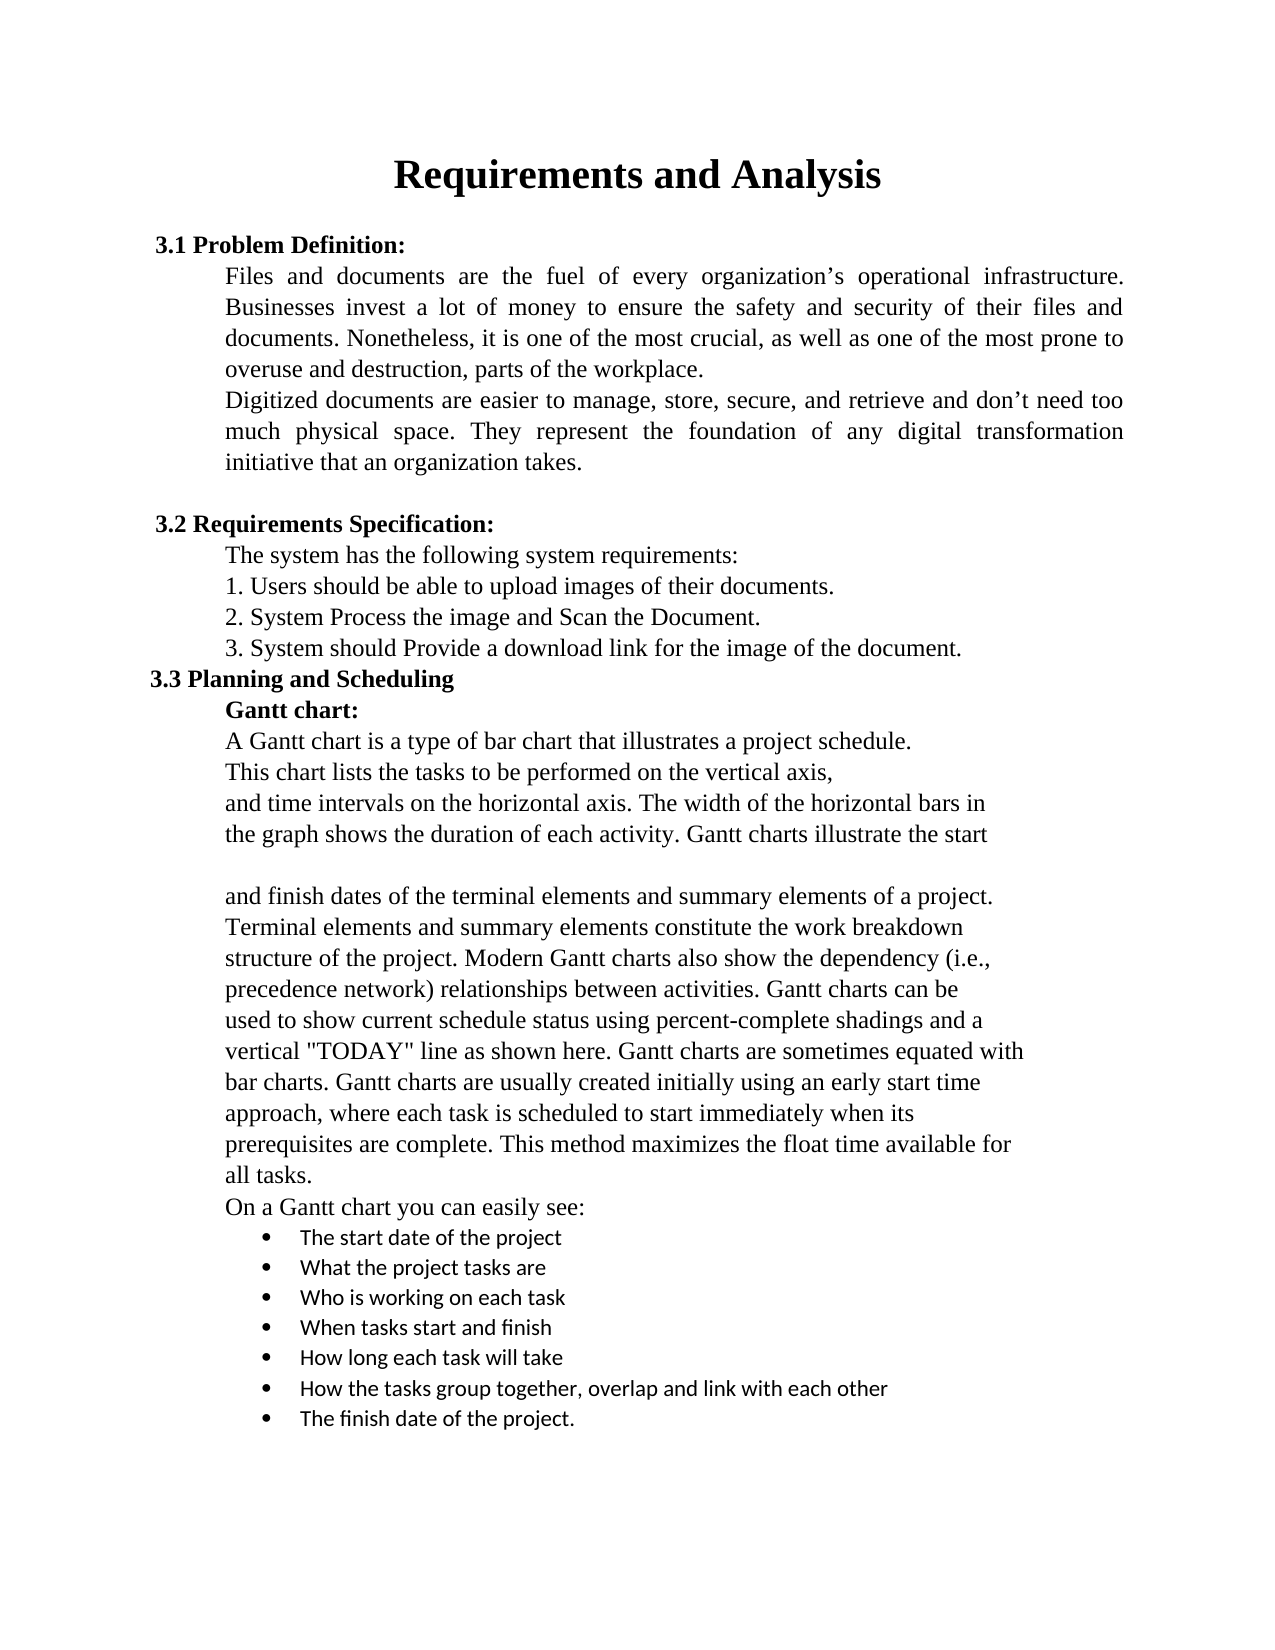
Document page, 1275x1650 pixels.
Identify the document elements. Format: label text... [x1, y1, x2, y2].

text approach, where each task is scheduled to start immediately when its [225, 1098, 1125, 1127]
text and time intervals on the horizontal axis. The width of the horizontal bars in [225, 788, 1125, 817]
text prerequisites are complete. This method maximizes the float time available for [225, 1129, 1125, 1158]
text 3. System should Provide a download link for the image of the document. [225, 633, 1125, 662]
text 3.2 Requirements Specification: [155, 509, 1125, 537]
list The finish date of the project. [262, 1404, 1125, 1432]
text vertical "TODAY" line as shown here. Gantt charts are sometimes equated with [225, 1036, 1125, 1065]
text and finish dates of the terminal elements and summary elements of a project. [225, 881, 1125, 910]
text Digitized documents are easier to manage, store, secure, and retrieve and don’t need too much physical space. They represent the foundation of any digital transformation initiative that an organization takes. [225, 385, 1125, 476]
text 3.3 Planning and Scheduling [150, 664, 1125, 693]
text all tasks. [225, 1161, 1125, 1189]
text 1. Users should be able to upload images of their documents. [225, 571, 1125, 599]
text 3.1 Problem Definition: [155, 230, 1125, 259]
list When tasks start and finish [262, 1313, 1125, 1341]
text Gantt chart: [155, 695, 1125, 724]
list How long each task will take [262, 1343, 1125, 1372]
text precedence network) relationships between activities. Gantt charts can be [225, 974, 1125, 1003]
list Who is working on each task [262, 1283, 1125, 1311]
text 2. System Process the image and Scan the Document. [225, 602, 1125, 631]
text A Gantt chart is a type of bar chart that illustrates a project schedule. [225, 726, 1125, 755]
text Files and documents are the fuel of every organization’s operational infrastructure. Businesses invest a lot of money to ensure the safety and security of their files and documents. Nonetheless, it is one of the most crucial, as well as one of the most prone to overuse and destruction, parts of the workplace. [225, 261, 1125, 383]
text the graph shows the duration of each activity. Gantt charts illustrate the start [225, 819, 1125, 848]
text On a Gantt chart you can easily see: [225, 1192, 1125, 1220]
text used to show current schedule status using percent-complete shadings and a [225, 1005, 1125, 1034]
text bar charts. Gantt charts are usually created initially using an early start time [225, 1067, 1125, 1096]
list What the project tasks are [262, 1253, 1125, 1281]
text structure of the project. Modern Gantt charts also show the dependency (i.e., [225, 943, 1125, 972]
subtitle Requirements and Analysis [150, 150, 1125, 198]
list How the tasks group together, overlap and link with each other [262, 1374, 1125, 1402]
list The start date of the project [262, 1223, 1125, 1251]
text Terminal elements and summary elements constitute the work breakdown [225, 912, 1125, 941]
text The system has the following system requirements: [225, 540, 1125, 568]
text This chart lists the tasks to be performed on the vertical axis, [225, 757, 1125, 786]
